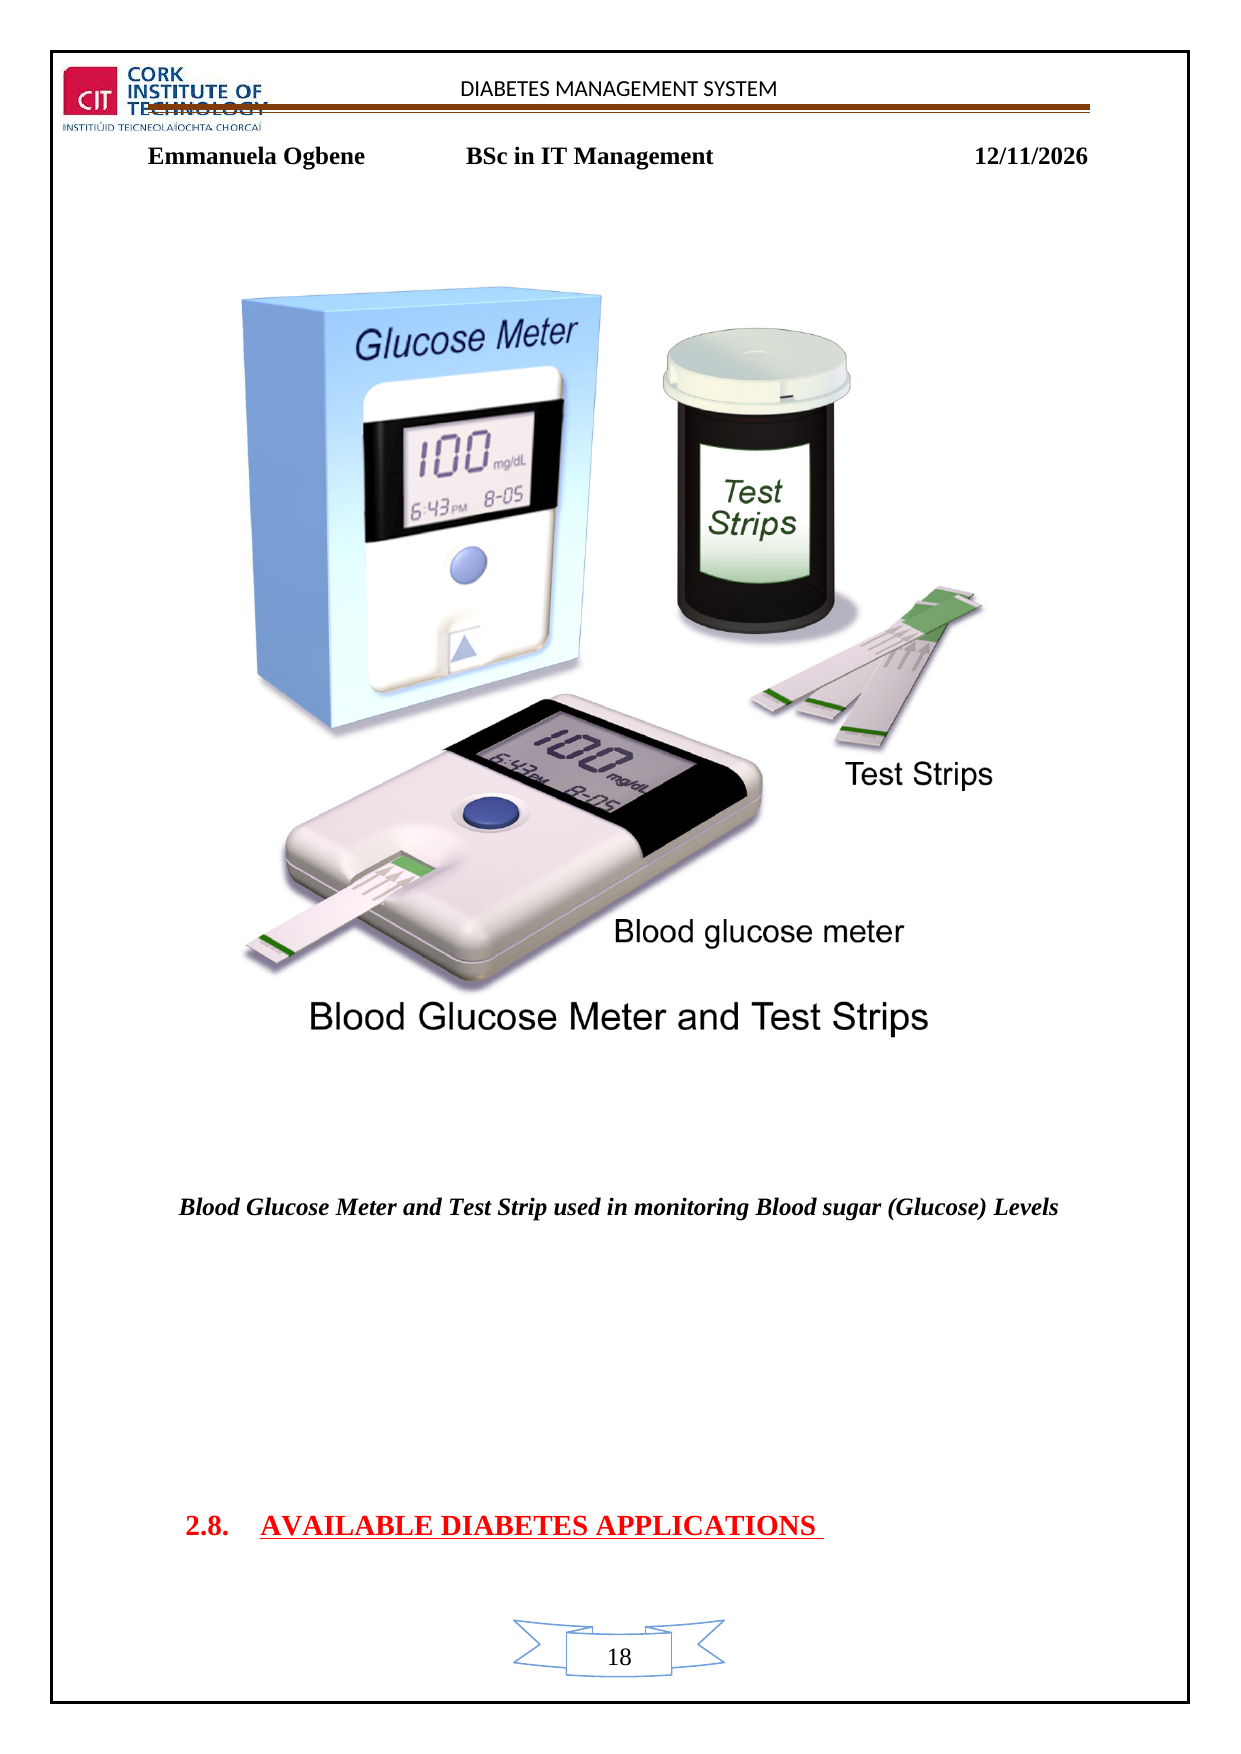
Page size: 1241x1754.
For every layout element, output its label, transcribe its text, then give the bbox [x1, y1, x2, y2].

picture [53, 53, 279, 146]
picture [221, 252, 1017, 1049]
list Blood Glucose Meter and Test Strip used in monitoring Blood sugar (Glucose) Levels [148, 1192, 1090, 1221]
list AVAILABLE DIABETES APPLICATIONS [185, 1508, 1090, 1542]
